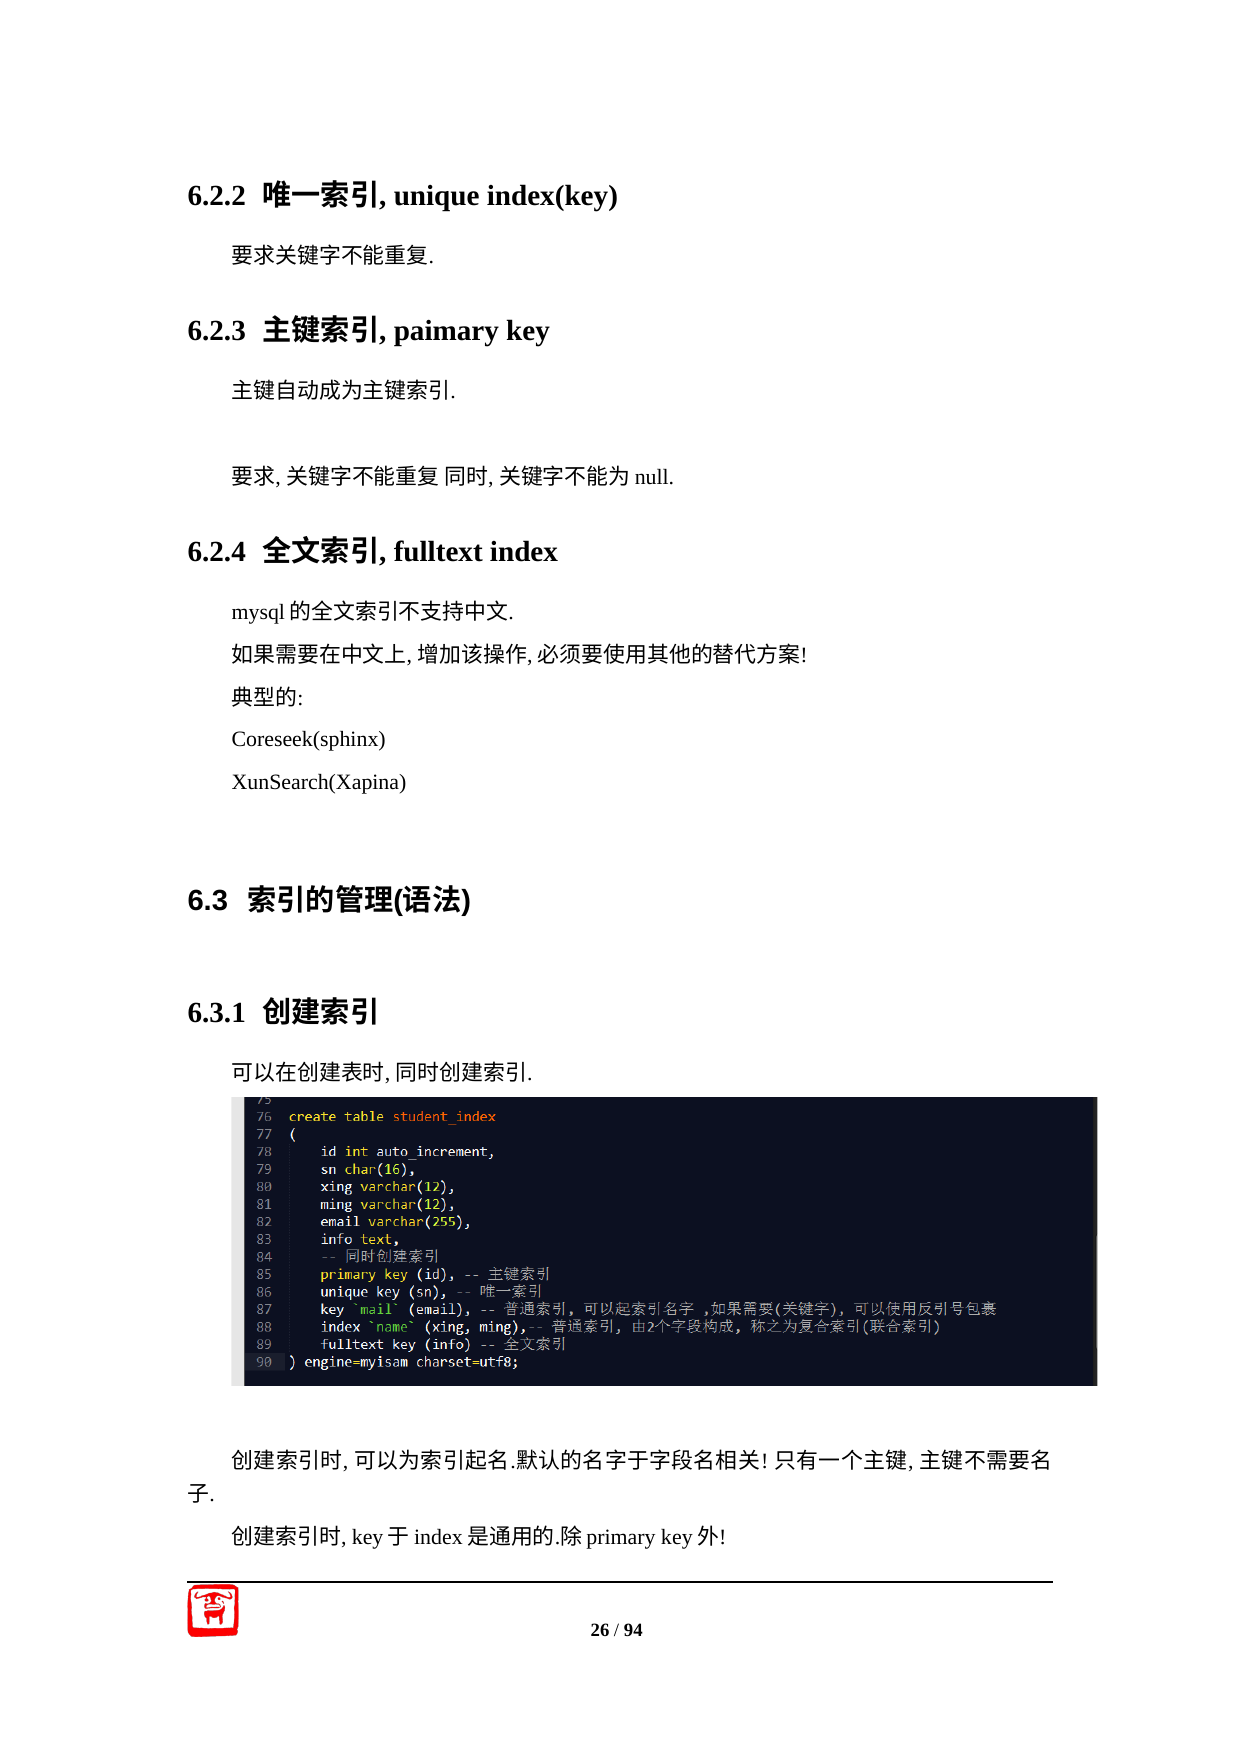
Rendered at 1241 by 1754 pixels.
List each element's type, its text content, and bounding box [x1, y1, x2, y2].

text Coreseek(sphinx) [187, 722, 1053, 755]
subtitle 创建索引 [187, 977, 1053, 1042]
subtitle 主键索引, paimary key [187, 295, 1053, 360]
text 创建索引时, 可以为索引起名.默认的名字于字段名相关! 只有一个主键, 主键不需要名子. [187, 1443, 1053, 1508]
text 创建索引时, key于index是通用的.除primary key外! [187, 1518, 1053, 1551]
subtitle 唯一索引, unique index(key) [187, 160, 1053, 225]
subtitle 全文索引, fulltext index [187, 516, 1053, 581]
text 典型的: [187, 679, 1053, 712]
text XunSearch(Xapina) [187, 765, 1053, 798]
text 可以在创建表时, 同时创建索引. [187, 1054, 1053, 1087]
text 要求关键字不能重复. [187, 238, 1053, 270]
text 主键自动成为主键索引. [187, 373, 1053, 405]
picture [231, 1097, 1098, 1386]
text 如果需要在中文上, 增加该操作, 必须要使用其他的替代方案! [187, 636, 1053, 669]
text mysql的全文索引不支持中文. [187, 593, 1053, 626]
picture [187, 1584, 239, 1637]
subtitle 索引的管理(语法) [187, 866, 1053, 931]
text 要求, 关键字不能重复 同时, 关键字不能为null. [187, 458, 1053, 491]
